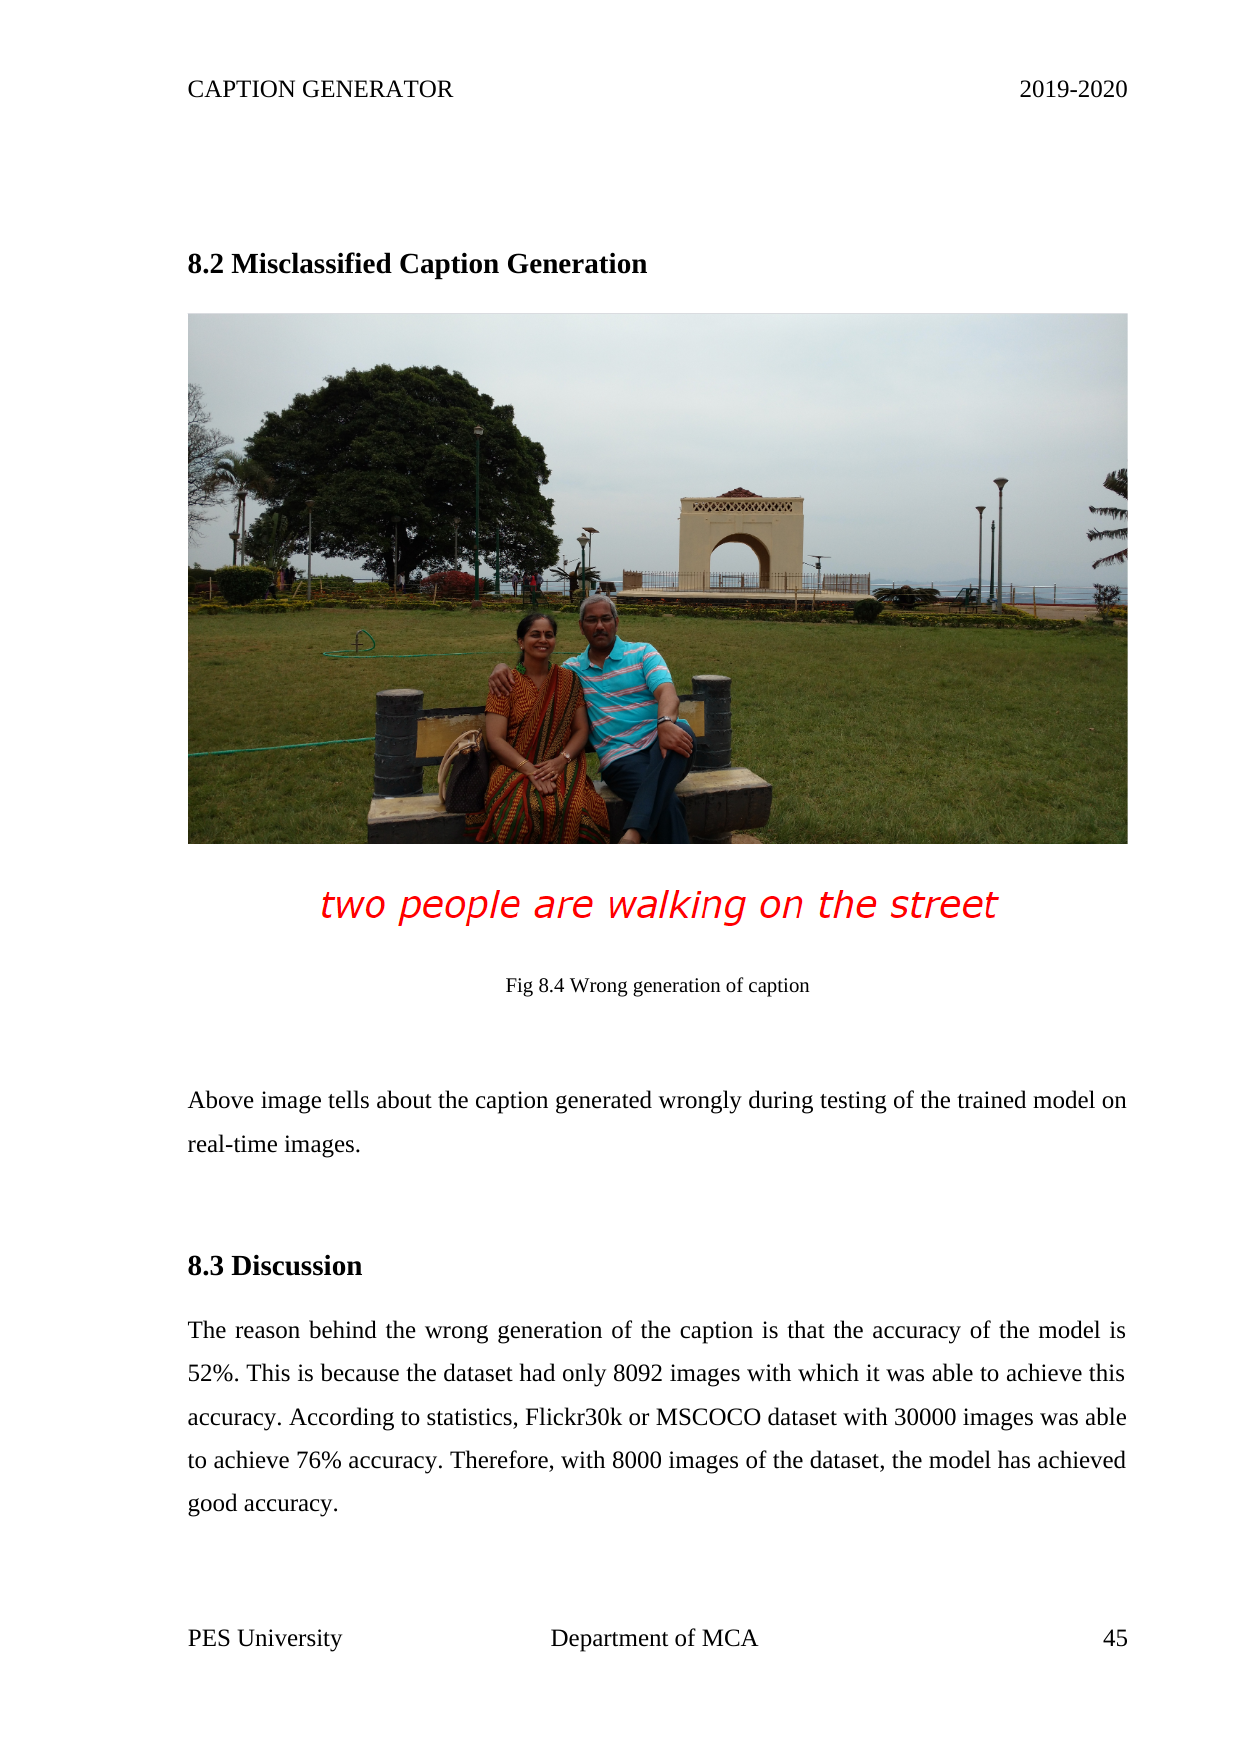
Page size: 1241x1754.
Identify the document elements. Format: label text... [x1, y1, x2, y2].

picture [187, 313, 1128, 943]
text Fig 8.4 Wrong generation of caption [187, 973, 1128, 997]
text 8.3 Discussion [187, 1248, 1128, 1282]
text Above image tells about the caption generated wrongly during testing of the trained model on real-time images. [187, 1086, 1128, 1157]
text 8.2 Misclassified Caption Generation [187, 246, 1128, 280]
text The reason behind the wrong generation of the caption is that the accuracy of the model is 52%. This is because the dataset had only 8092 images with which it was able to achieve this accuracy. According to statistics, Flickr30k or MSCOCO dataset with 30000 images was able to achieve 76% accuracy. Therefore, with 8000 images of the dataset, the model has achieved good accuracy. [187, 1315, 1128, 1517]
